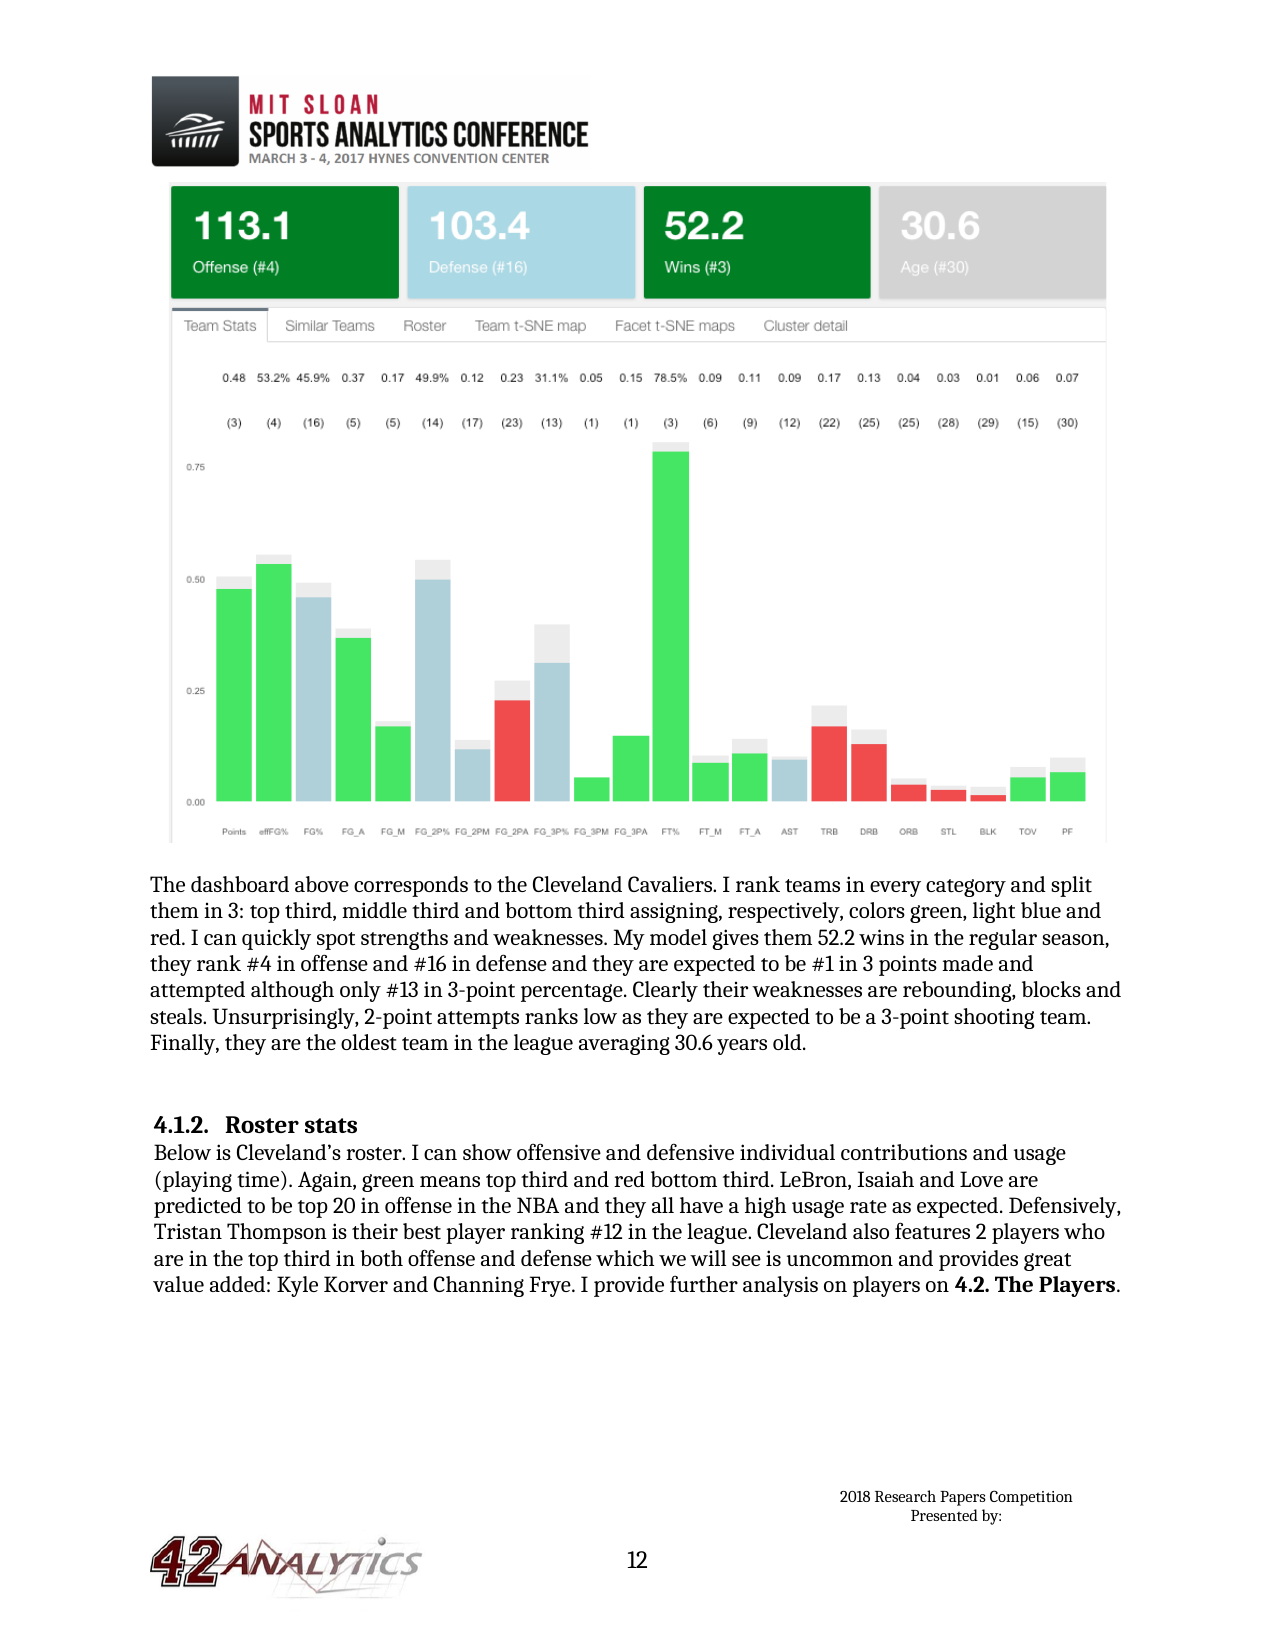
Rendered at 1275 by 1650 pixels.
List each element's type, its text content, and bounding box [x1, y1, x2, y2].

list Roster stats [154, 1111, 1125, 1140]
picture [131, 1517, 433, 1612]
text Below is Cleveland’s roster. I can show offensive and defensive individual contributions and usage (playing time). Again, green means top third and red bottom third. LeBron, Isaiah and Love are predicted to be top 20 in offense in the NBA and they all have a high usage rate as expected. Defensively, Tristan Thompson is their best player ranking #12 in the league. Cleveland also features 2 players who are in the top third in both offense and defense which we will see is uncommon and provides great value added: Kyle Korver and Channing Frye. I provide further analysis on players on 4.2. The Players. [154, 1140, 1125, 1298]
text The dashboard above corresponds to the Cleveland Cavaliers. I rank teams in every category and split them in 3: top third, middle third and bottom third assigning, respectively, colors green, light blue and red. I can quickly spot strengths and weaknesses. My model gives them 52.2 wins in the regular season, they rank #4 in offense and #16 in defense and they are expected to be #1 in 3 points made and attempted although only #13 in 3-point percentage. Clearly their weaknesses are rebounding, blocks and steals. Unsurprisingly, 2-point attempts ranks low as they are expected to be a 3-point shooting team. Finally, they are the oldest team in the league averaging 30.6 years old. [150, 872, 1125, 1056]
picture [150, 75, 591, 170]
picture [168, 182, 1107, 843]
